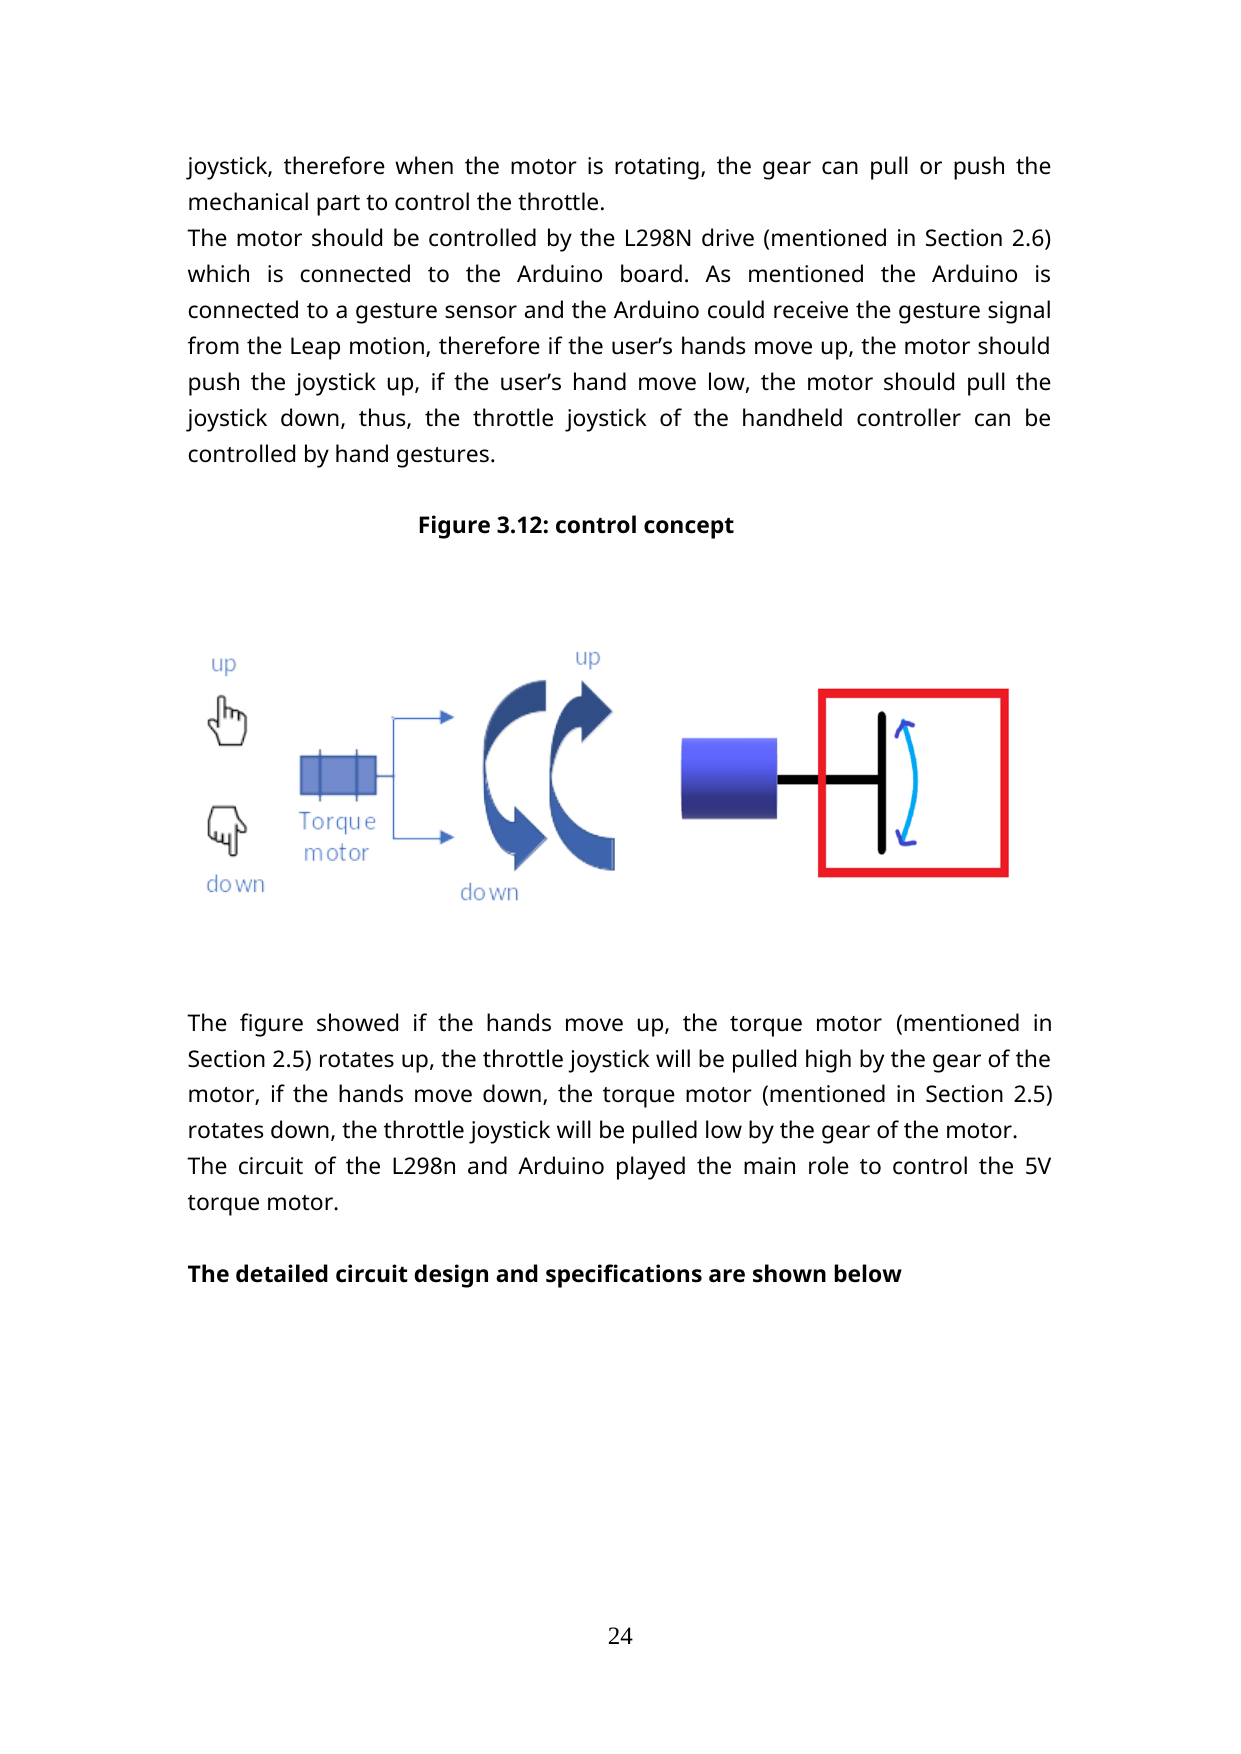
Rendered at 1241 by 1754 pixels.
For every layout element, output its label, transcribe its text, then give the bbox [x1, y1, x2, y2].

text The motor should be controlled by the L298N drive (mentioned in Section 2.6) which is connected to the Arduino board. As mentioned the Arduino is connected to a gesture sensor and the Arduino could receive the gesture signal from the Leap motion, therefore if the user’s hands move up, the motor should push the joystick up, if the user’s hand move low, the motor should pull the joystick down, thus, the throttle joystick of the handheld controller can be controlled by hand gestures. [187, 222, 1053, 469]
text The figure showed if the hands move up, the torque motor (mentioned in Section 2.5) rotates up, the throttle joystick will be pulled high by the gear of the motor, if the hands move down, the torque motor (mentioned in Section 2.5) rotates down, the throttle joystick will be pulled low by the gear of the motor. [187, 1007, 1053, 1146]
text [187, 150, 1053, 217]
text Figure 3.12: control concept [187, 509, 1053, 541]
text The detailed circuit design and specifications are shown below [187, 1258, 1053, 1289]
picture [654, 655, 1055, 902]
text The circuit of the L298n and Arduino played the main role to control the 5V torque motor. [187, 1150, 1053, 1217]
